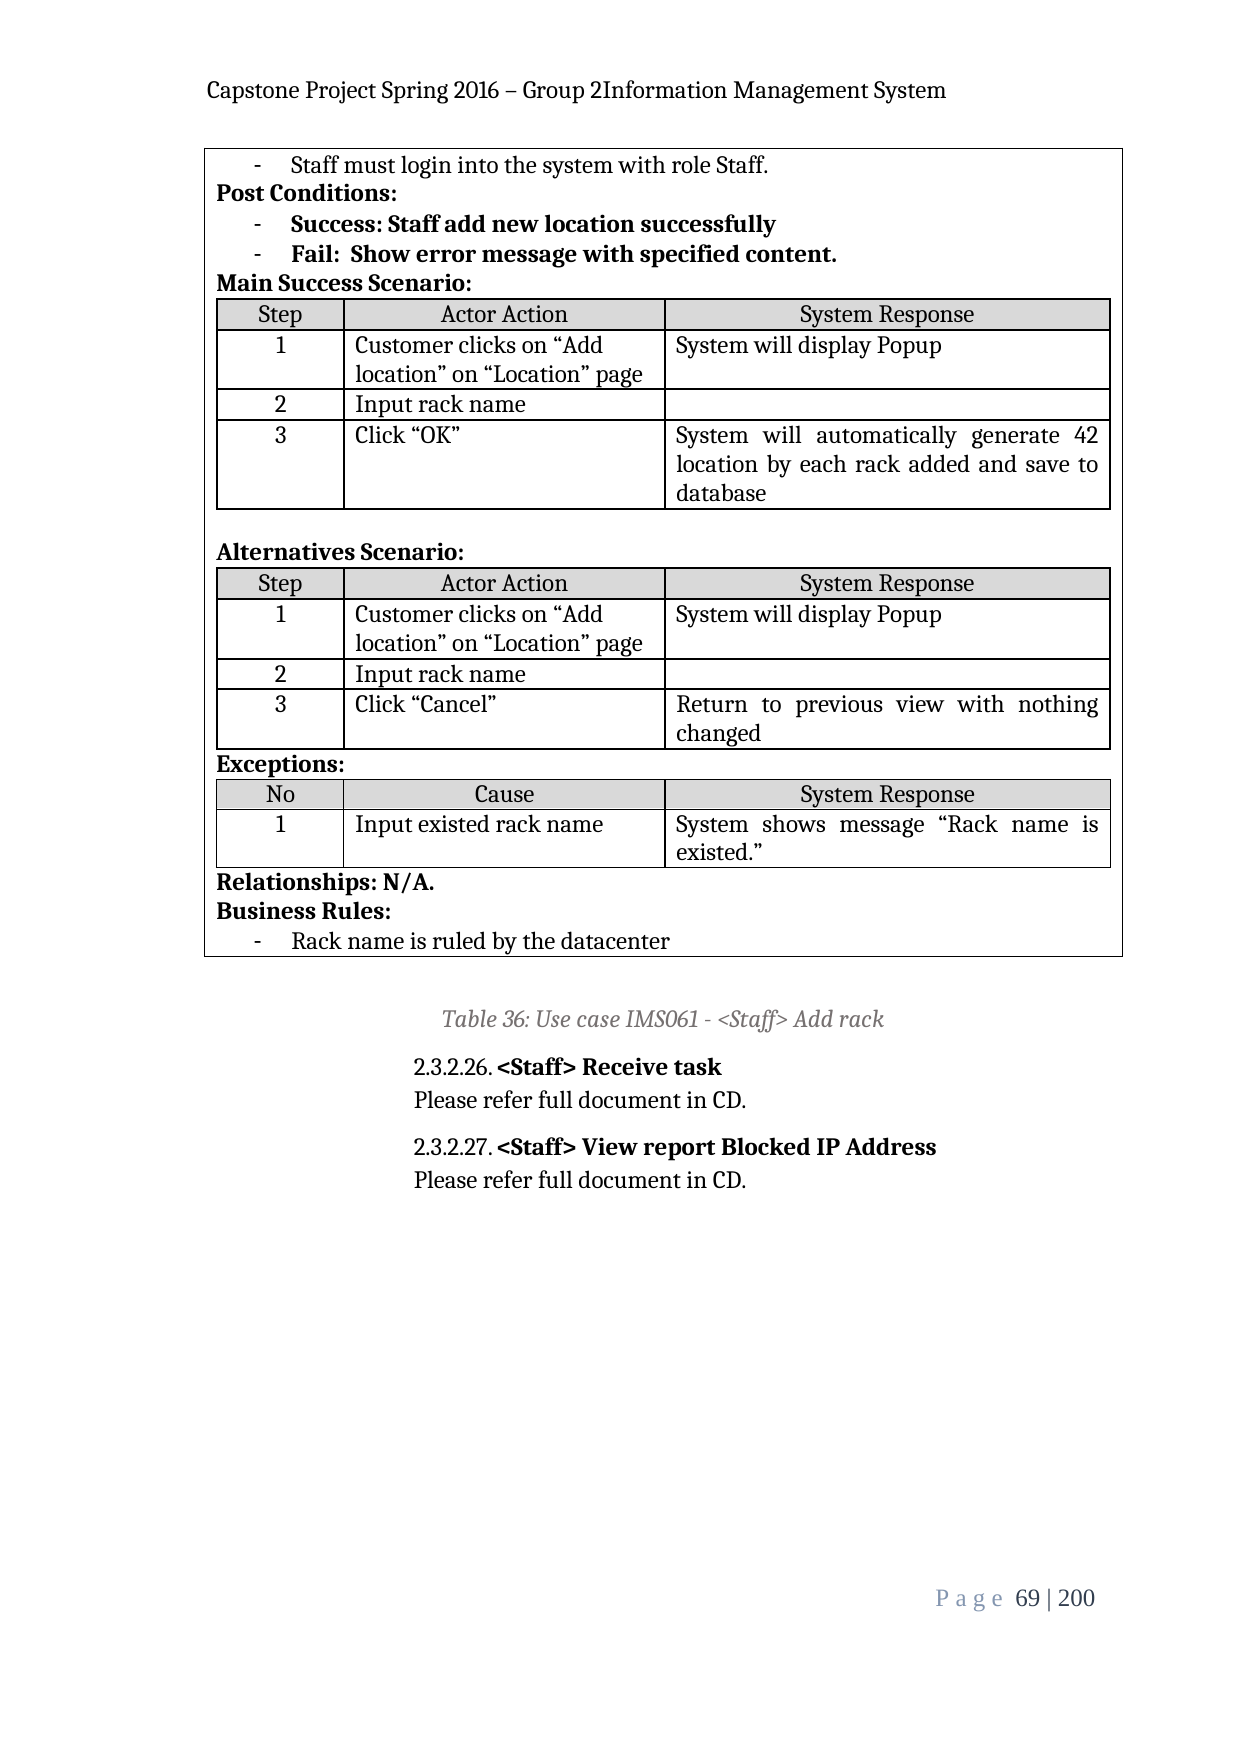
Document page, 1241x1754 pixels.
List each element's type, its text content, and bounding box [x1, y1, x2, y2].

text Please refer full document in CD. [413, 1166, 1122, 1195]
text Table 36: Use case IMS061 - <Staff> Add rack [207, 1005, 1122, 1033]
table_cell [205, 149, 1122, 956]
subtitle <Staff> Receive task [413, 1052, 1122, 1081]
subtitle <Staff> View report Blocked IP Address [413, 1133, 1122, 1162]
text Please refer full document in CD. [413, 1086, 1122, 1114]
